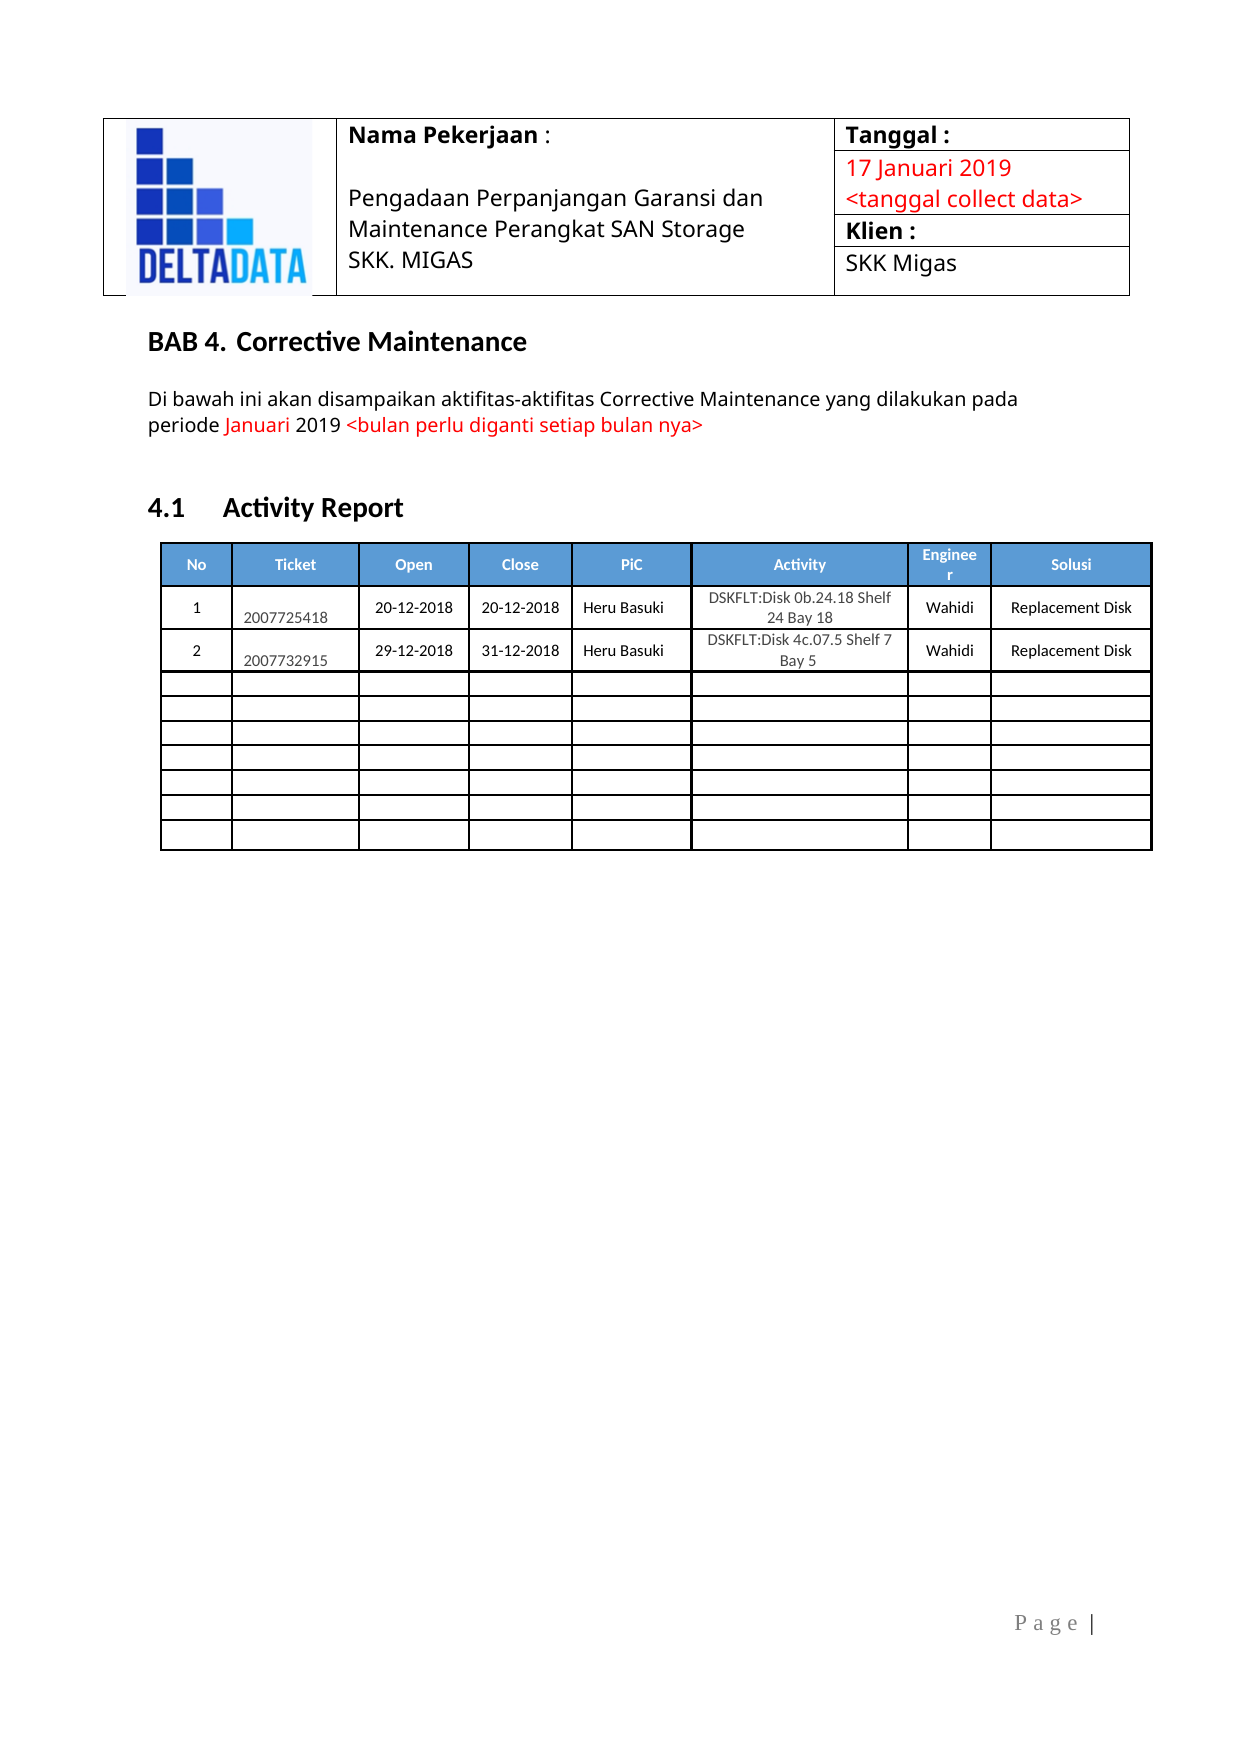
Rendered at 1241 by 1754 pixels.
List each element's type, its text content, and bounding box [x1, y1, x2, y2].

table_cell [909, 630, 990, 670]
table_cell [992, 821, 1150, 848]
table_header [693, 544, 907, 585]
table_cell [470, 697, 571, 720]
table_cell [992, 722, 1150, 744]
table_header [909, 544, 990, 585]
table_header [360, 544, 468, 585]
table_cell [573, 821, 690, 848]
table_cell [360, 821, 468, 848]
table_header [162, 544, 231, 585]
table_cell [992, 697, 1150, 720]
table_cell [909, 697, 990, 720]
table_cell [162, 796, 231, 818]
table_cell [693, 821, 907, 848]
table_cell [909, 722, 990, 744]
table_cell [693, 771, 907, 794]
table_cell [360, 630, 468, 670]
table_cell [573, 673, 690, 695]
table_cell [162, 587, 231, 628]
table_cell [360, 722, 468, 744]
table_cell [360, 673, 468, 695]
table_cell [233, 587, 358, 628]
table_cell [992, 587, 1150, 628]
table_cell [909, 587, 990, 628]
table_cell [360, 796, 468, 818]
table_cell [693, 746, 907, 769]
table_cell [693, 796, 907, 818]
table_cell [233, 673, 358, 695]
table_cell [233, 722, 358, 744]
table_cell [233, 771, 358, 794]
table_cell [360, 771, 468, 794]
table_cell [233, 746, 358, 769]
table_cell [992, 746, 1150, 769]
text Di bawah ini akan disampaikan aktifitas-aktifitas Corrective Maintenance yang dilakukan pada periode Januari 2019 <bulan perlu diganti setiap bulan nya> [148, 385, 1092, 439]
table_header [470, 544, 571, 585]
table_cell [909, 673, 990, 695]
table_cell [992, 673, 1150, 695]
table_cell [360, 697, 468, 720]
picture [126, 119, 313, 296]
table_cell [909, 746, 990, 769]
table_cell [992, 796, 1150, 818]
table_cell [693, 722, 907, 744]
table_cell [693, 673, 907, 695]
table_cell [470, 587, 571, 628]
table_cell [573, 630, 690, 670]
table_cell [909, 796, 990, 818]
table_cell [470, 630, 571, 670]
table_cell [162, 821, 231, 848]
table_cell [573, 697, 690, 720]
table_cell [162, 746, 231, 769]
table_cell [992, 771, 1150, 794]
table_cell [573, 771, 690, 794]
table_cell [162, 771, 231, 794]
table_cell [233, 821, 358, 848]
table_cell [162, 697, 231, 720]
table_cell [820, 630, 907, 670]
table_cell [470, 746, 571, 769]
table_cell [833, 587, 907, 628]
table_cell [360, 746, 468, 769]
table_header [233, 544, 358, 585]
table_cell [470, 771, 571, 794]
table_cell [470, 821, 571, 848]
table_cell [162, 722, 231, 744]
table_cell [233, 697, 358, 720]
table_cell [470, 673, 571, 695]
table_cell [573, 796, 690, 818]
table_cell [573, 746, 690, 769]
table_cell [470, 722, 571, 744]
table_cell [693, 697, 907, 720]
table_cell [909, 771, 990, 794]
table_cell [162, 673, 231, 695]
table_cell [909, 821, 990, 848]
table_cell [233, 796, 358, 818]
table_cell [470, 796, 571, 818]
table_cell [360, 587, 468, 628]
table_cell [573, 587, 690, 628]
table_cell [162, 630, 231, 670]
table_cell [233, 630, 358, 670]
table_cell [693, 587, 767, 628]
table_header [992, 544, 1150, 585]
subtitle Activity Report [148, 489, 1092, 524]
subtitle Corrective Maintenance [148, 323, 1092, 358]
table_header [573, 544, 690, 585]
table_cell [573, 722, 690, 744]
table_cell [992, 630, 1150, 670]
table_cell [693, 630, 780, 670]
